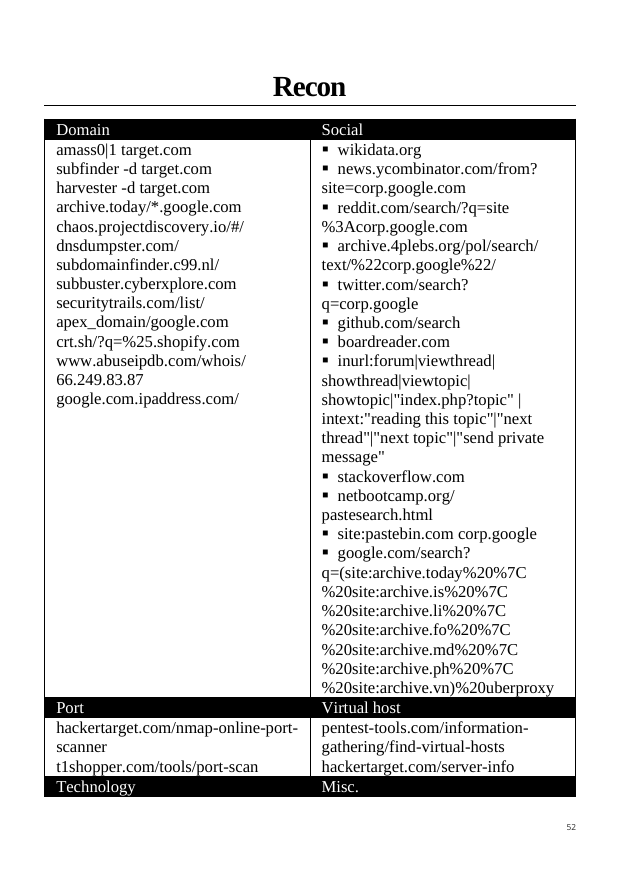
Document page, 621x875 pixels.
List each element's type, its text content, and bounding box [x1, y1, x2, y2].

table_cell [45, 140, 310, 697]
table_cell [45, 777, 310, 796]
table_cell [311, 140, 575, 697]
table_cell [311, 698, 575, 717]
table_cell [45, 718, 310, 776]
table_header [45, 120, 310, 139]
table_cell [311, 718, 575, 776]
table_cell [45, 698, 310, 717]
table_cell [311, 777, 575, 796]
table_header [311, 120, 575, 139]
subtitle Recon [44, 69, 576, 105]
